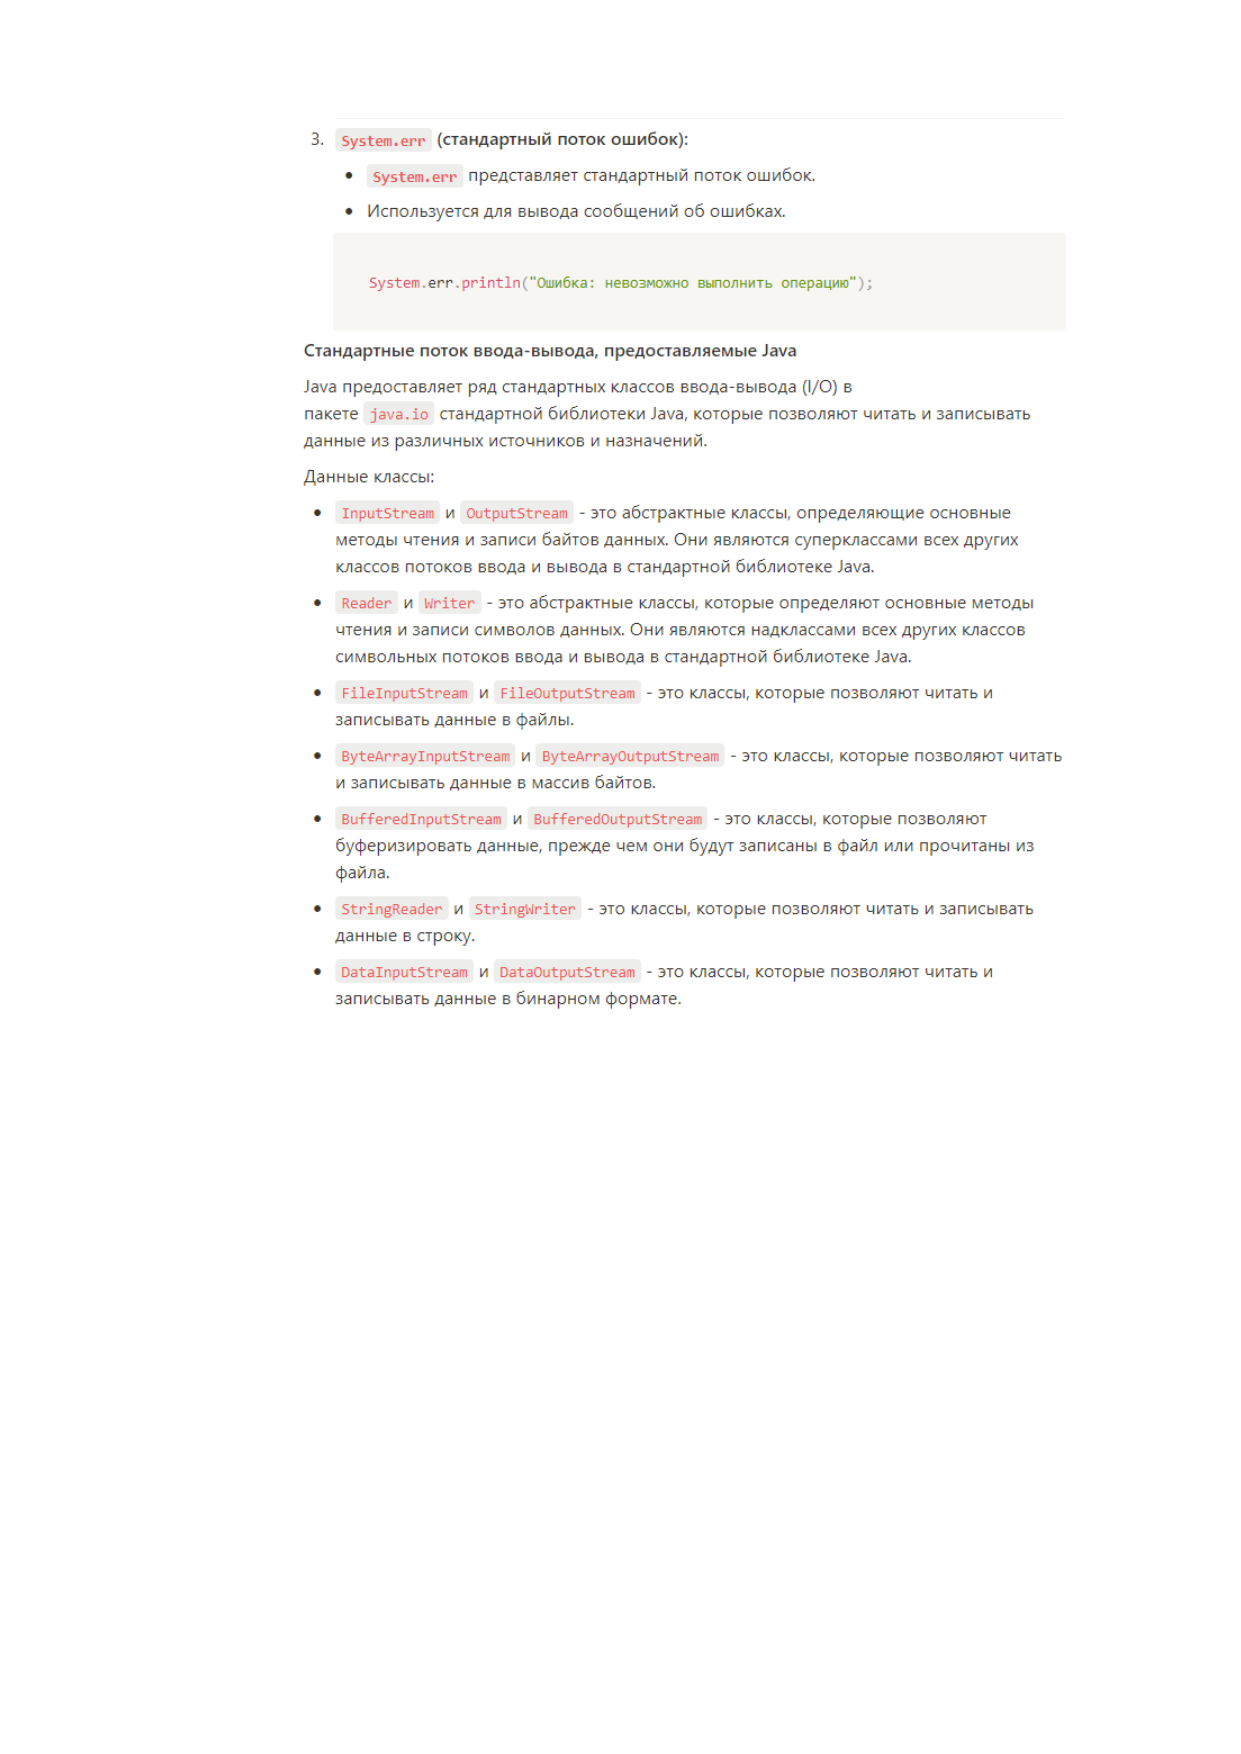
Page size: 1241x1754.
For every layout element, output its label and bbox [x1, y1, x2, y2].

picture [251, 118, 1226, 1020]
